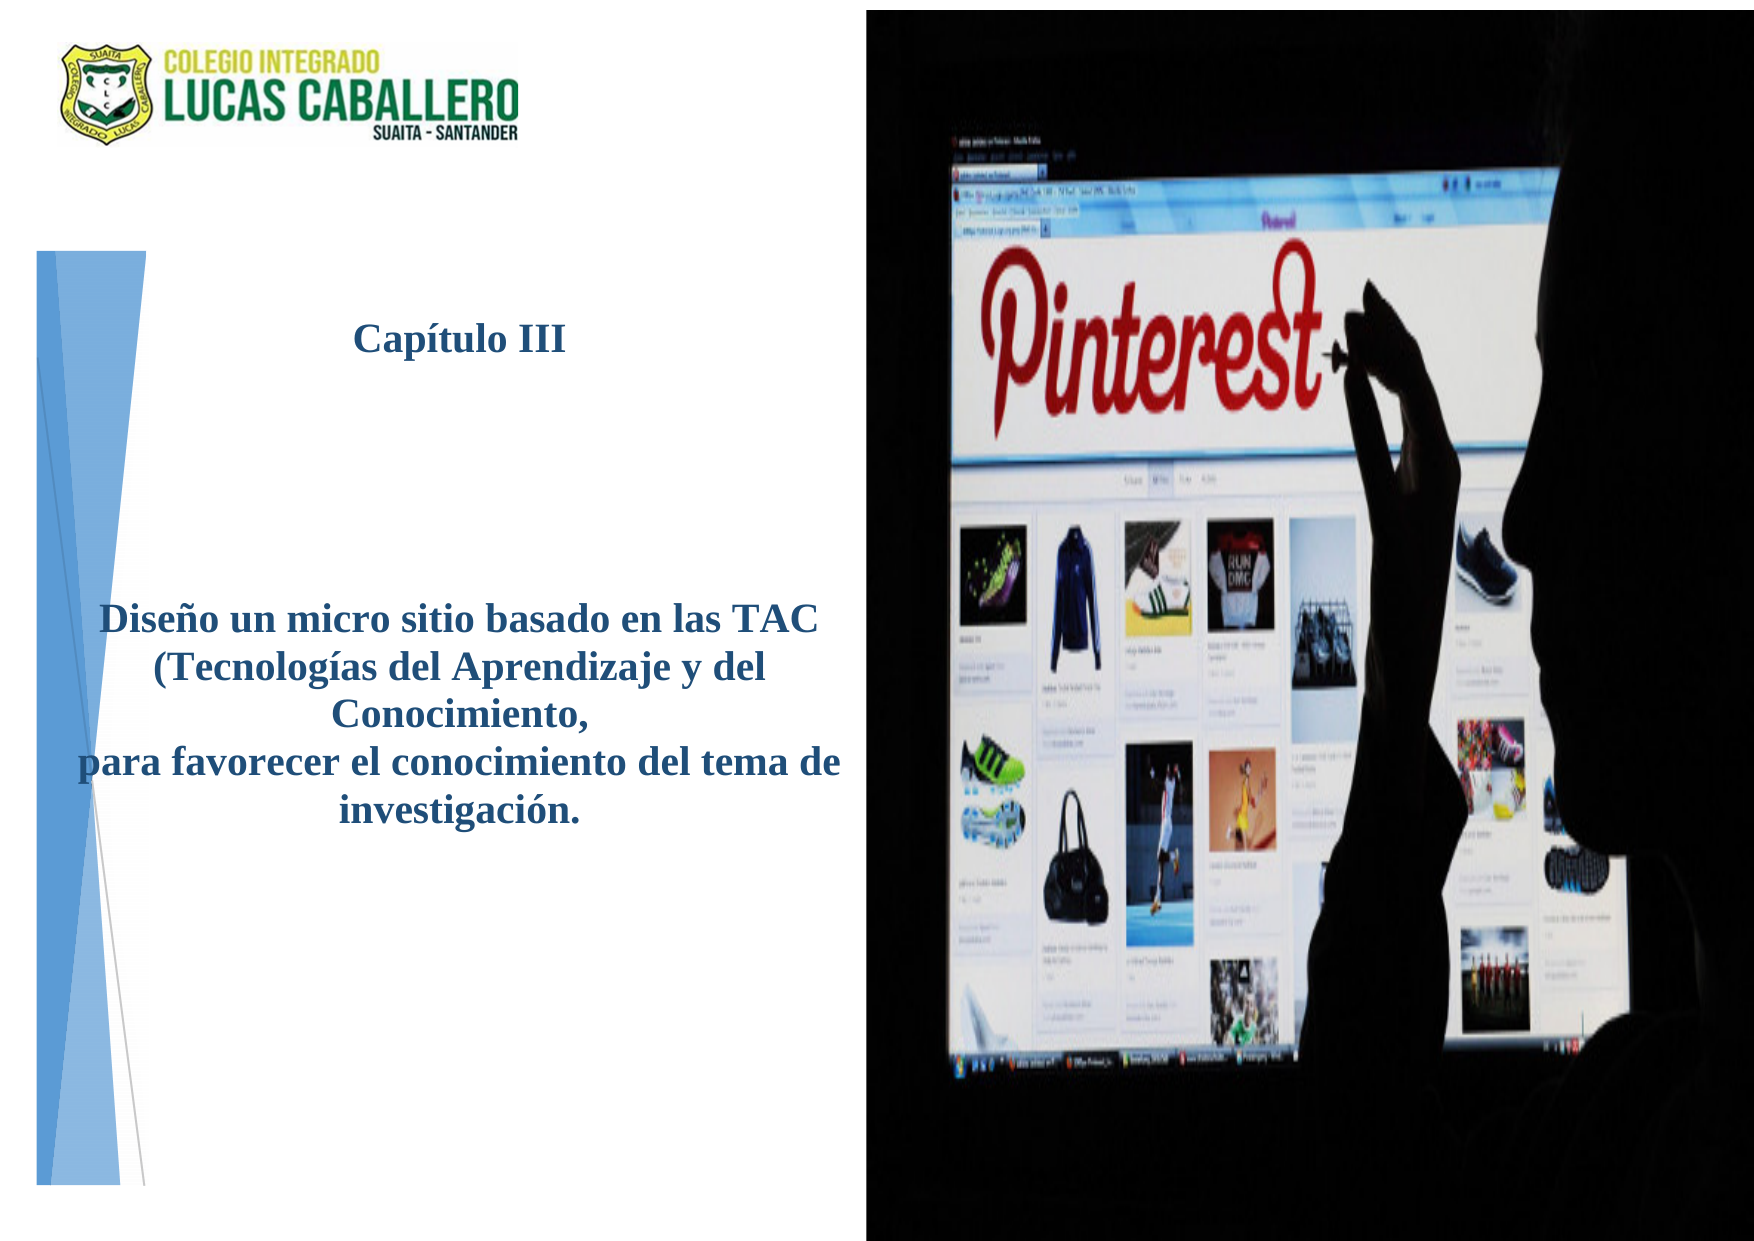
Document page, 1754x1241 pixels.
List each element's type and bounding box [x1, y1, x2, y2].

picture [866, 10, 1754, 1241]
picture [57, 42, 519, 148]
picture [36, 251, 150, 1186]
